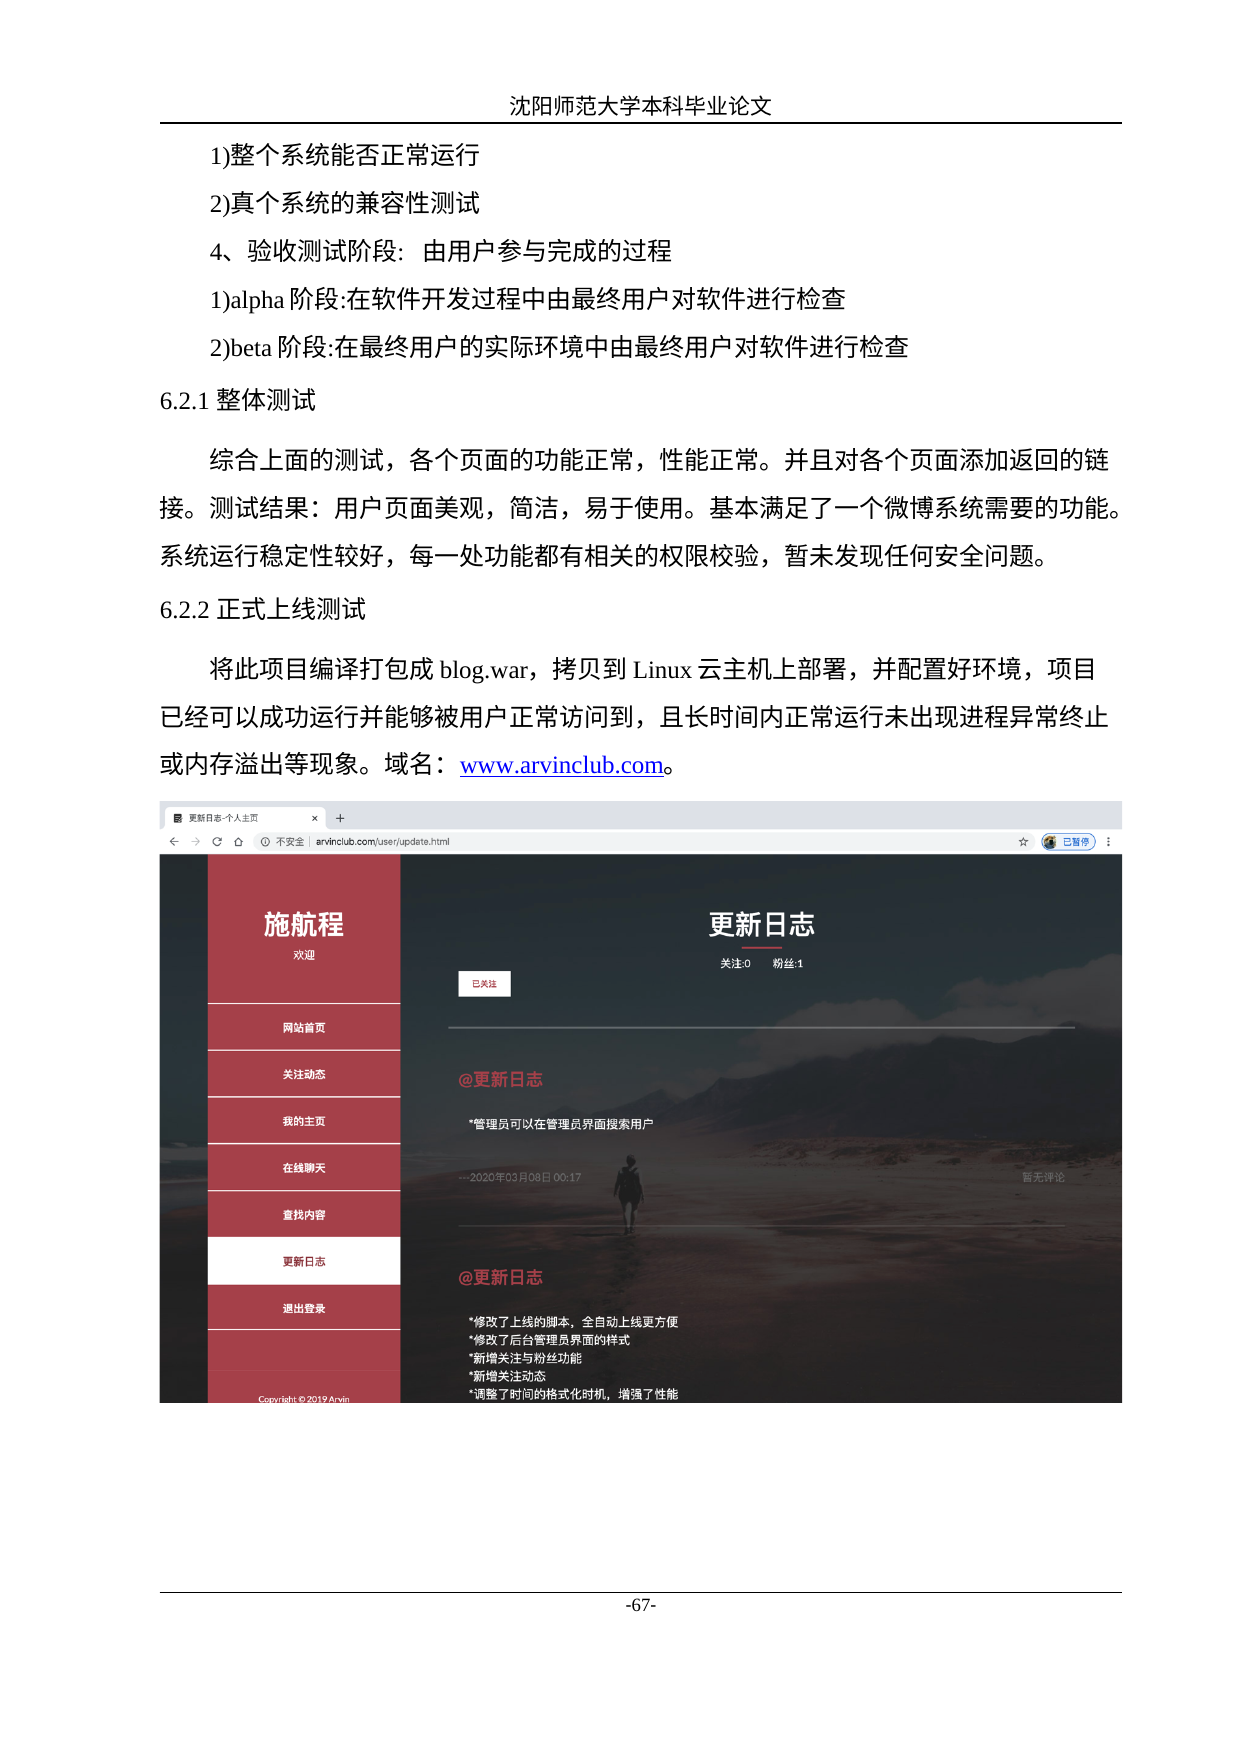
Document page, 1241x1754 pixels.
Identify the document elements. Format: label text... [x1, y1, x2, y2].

picture [159, 801, 1123, 1403]
text 2)真个系统的兼容性测试 [159, 174, 1122, 222]
text 1)alpha阶段:在软件开发过程中由最终用户对软件进行检查 [159, 270, 1122, 318]
text 4、验收测试阶段: 由用户参与完成的过程 [159, 222, 1122, 270]
text 综合上面的测试，各个页面的功能正常，性能正常。并且对各个页面添加返回的链接。测试结果：用户页面美观，简洁，易于使用。基本满足了一个微博系统需要的功能。系统运行稳定性较好，每一处功能都有相关的权限校验，暂未发现任何安全问题。 [159, 431, 1122, 575]
text 将此项目编译打包成blog.war，拷贝到Linux云主机上部署，并配置好环境，项目已经可以成功运行并能够被用户正常访问到，且长时间内正常运行未出现进程异常终止或内存溢出等现象。域名：www.arvinclub.com。 [159, 640, 1122, 783]
text 2)beta阶段:在最终用户的实际环境中由最终用户对软件进行检查 [159, 318, 1122, 366]
subtitle 6.2.2 正式上线测试 [159, 575, 1122, 640]
text 1)整个系统能否正常运行 [159, 126, 1122, 174]
subtitle 6.2.1 整体测试 [159, 366, 1122, 431]
